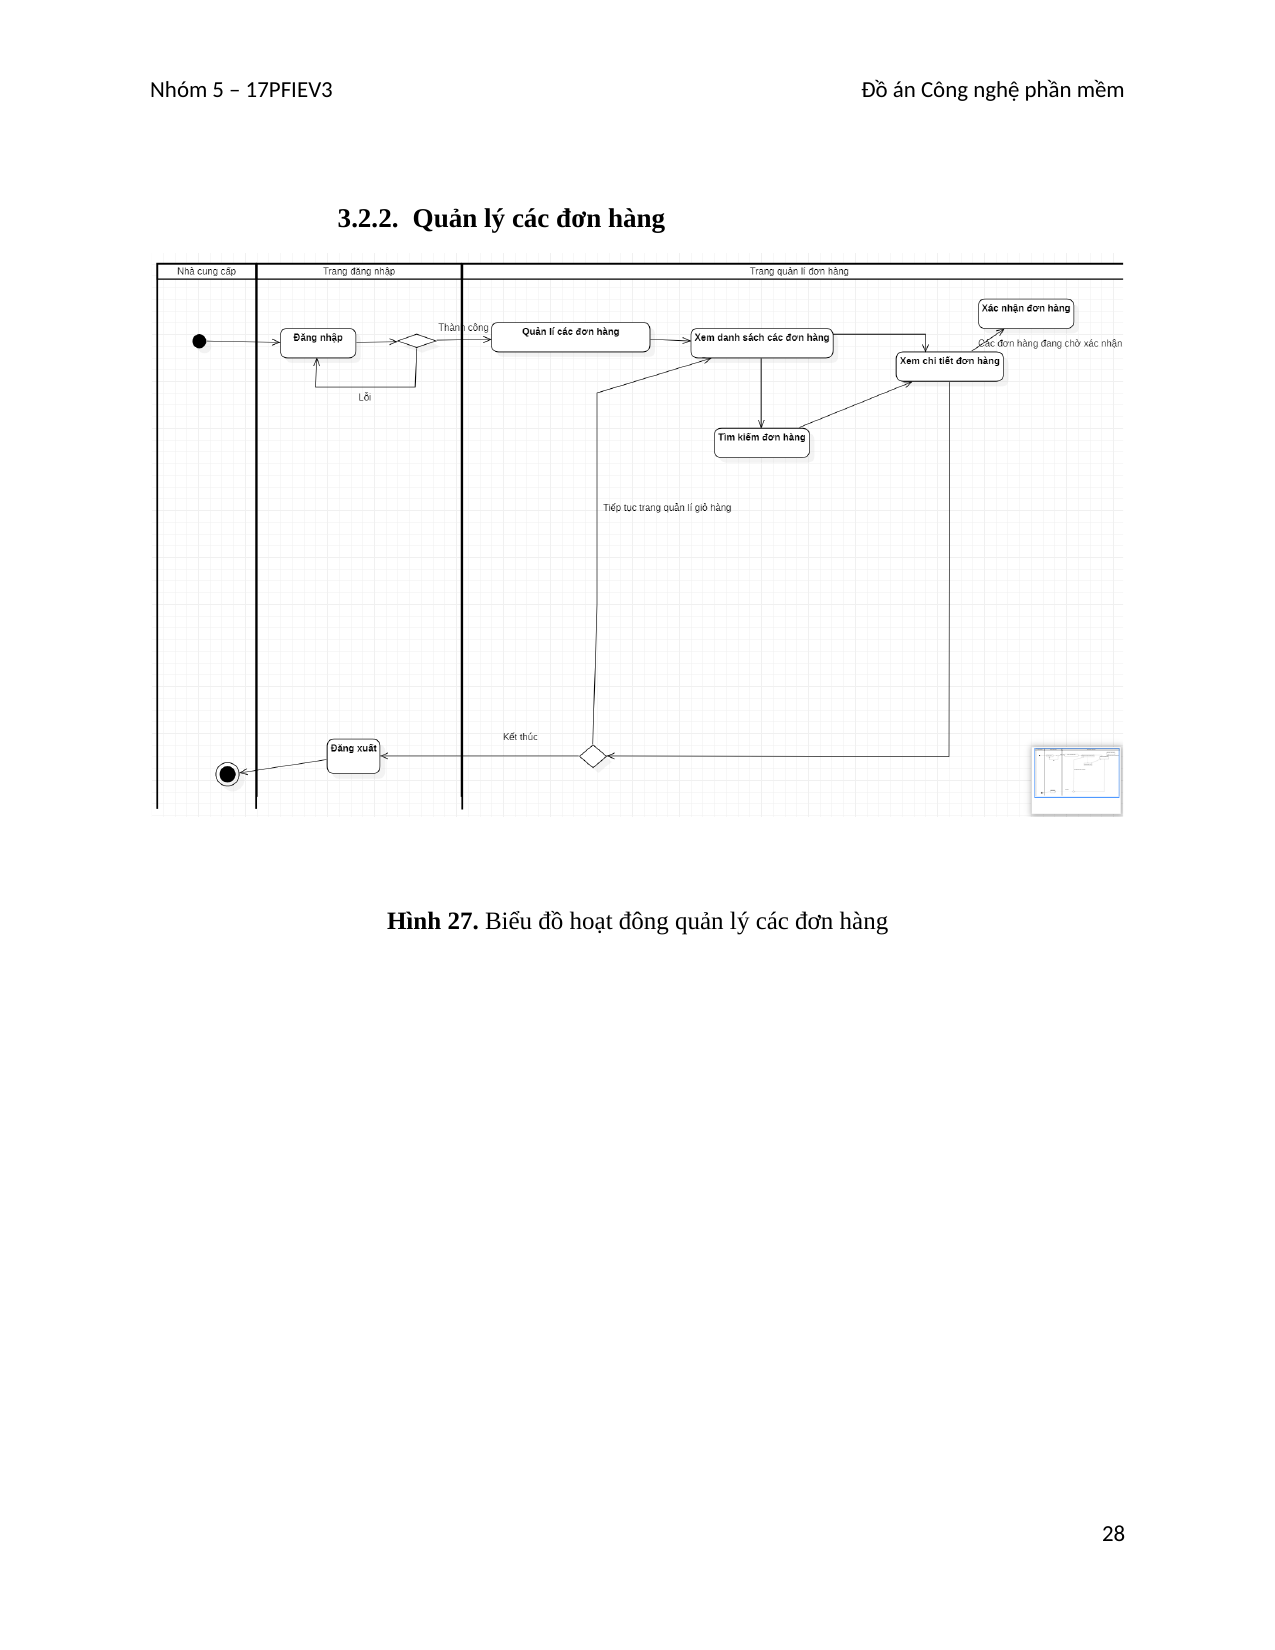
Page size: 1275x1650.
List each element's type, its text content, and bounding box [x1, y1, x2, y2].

picture [151, 253, 1123, 816]
list Quản lý các đơn hàng [337, 202, 1125, 233]
text Hình 27. Biểu đồ hoạt đông quản lý các đơn hàng [150, 906, 1125, 935]
